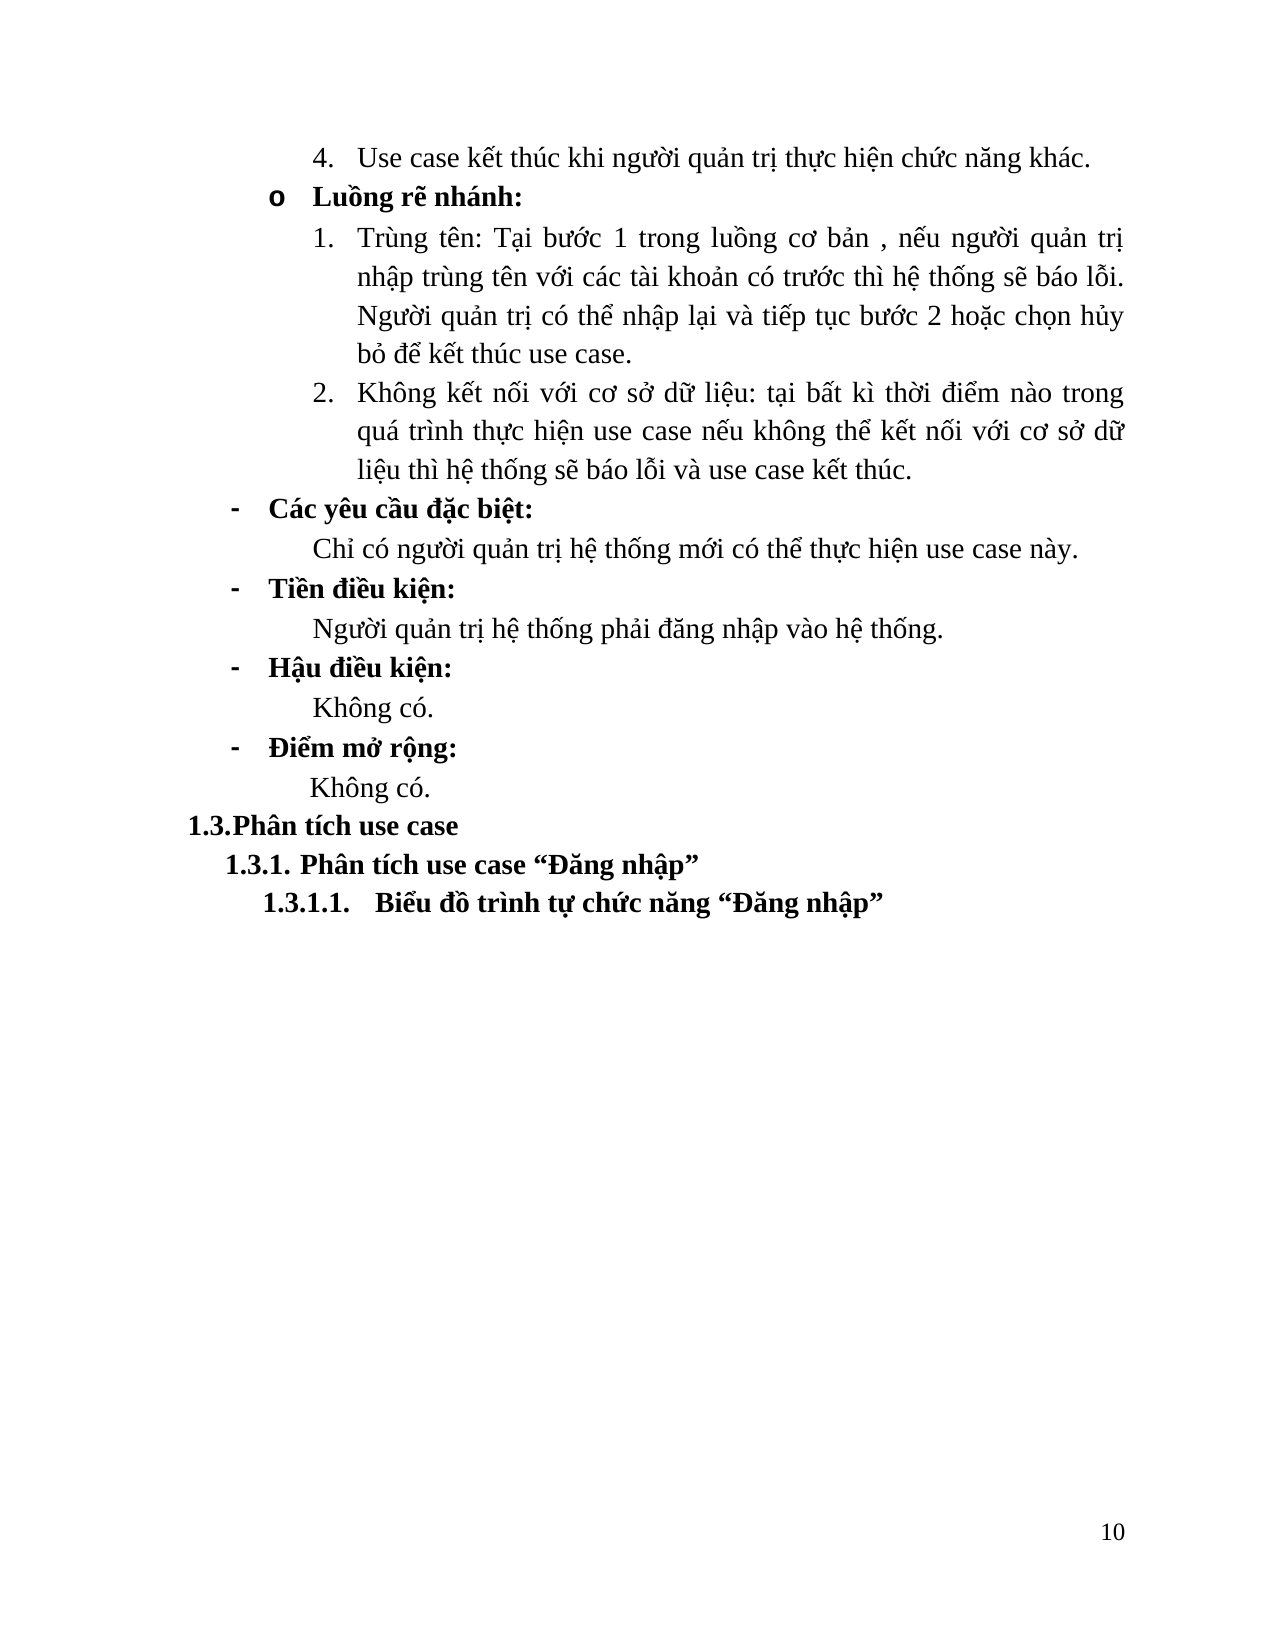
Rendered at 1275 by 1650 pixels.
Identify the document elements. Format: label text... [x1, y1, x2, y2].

text Không có. [312, 690, 1136, 724]
text Người quản trị hệ thống phải đăng nhập vào hệ thống. [312, 611, 1136, 644]
list Hậu điều kiện: [231, 649, 1136, 685]
list Trùng tên: Tại bước 1 trong luồng cơ bản , nếu người quản trị nhập trùng tên với các tài khoản có trước thì hệ thống sẽ báo lỗi. Người quản trị có thể nhập lại và tiếp tục bước 2 hoặc chọn hủy bỏ để kết thúc use case. [312, 221, 1125, 370]
text Chỉ có người quản trị hệ thống mới có thể thực hiện use case này. [312, 531, 1136, 565]
list Phân tích use case [187, 808, 1125, 842]
list Luồng rẽ nhánh: [268, 179, 1125, 215]
list Các yêu cầu đặc biệt: [231, 490, 1125, 526]
list Không có. [309, 770, 1125, 803]
list Biểu đồ trình tự chức năng “Đăng nhập” [262, 885, 1125, 919]
list Không kết nối với cơ sở dữ liệu: tại bất kì thời điểm nào trong quá trình thực hiện use case nếu không thể kết nối với cơ sở dữ liệu thì hệ thống sẽ báo lỗi và use case kết thúc. [312, 375, 1125, 485]
list Use case kết thúc khi người quản trị thực hiện chức năng khác. [312, 141, 1136, 174]
list Điểm mở rộng: [231, 729, 1136, 764]
list Phân tích use case “Đăng nhập” [225, 847, 1125, 880]
list Tiền điều kiện: [231, 570, 1136, 605]
